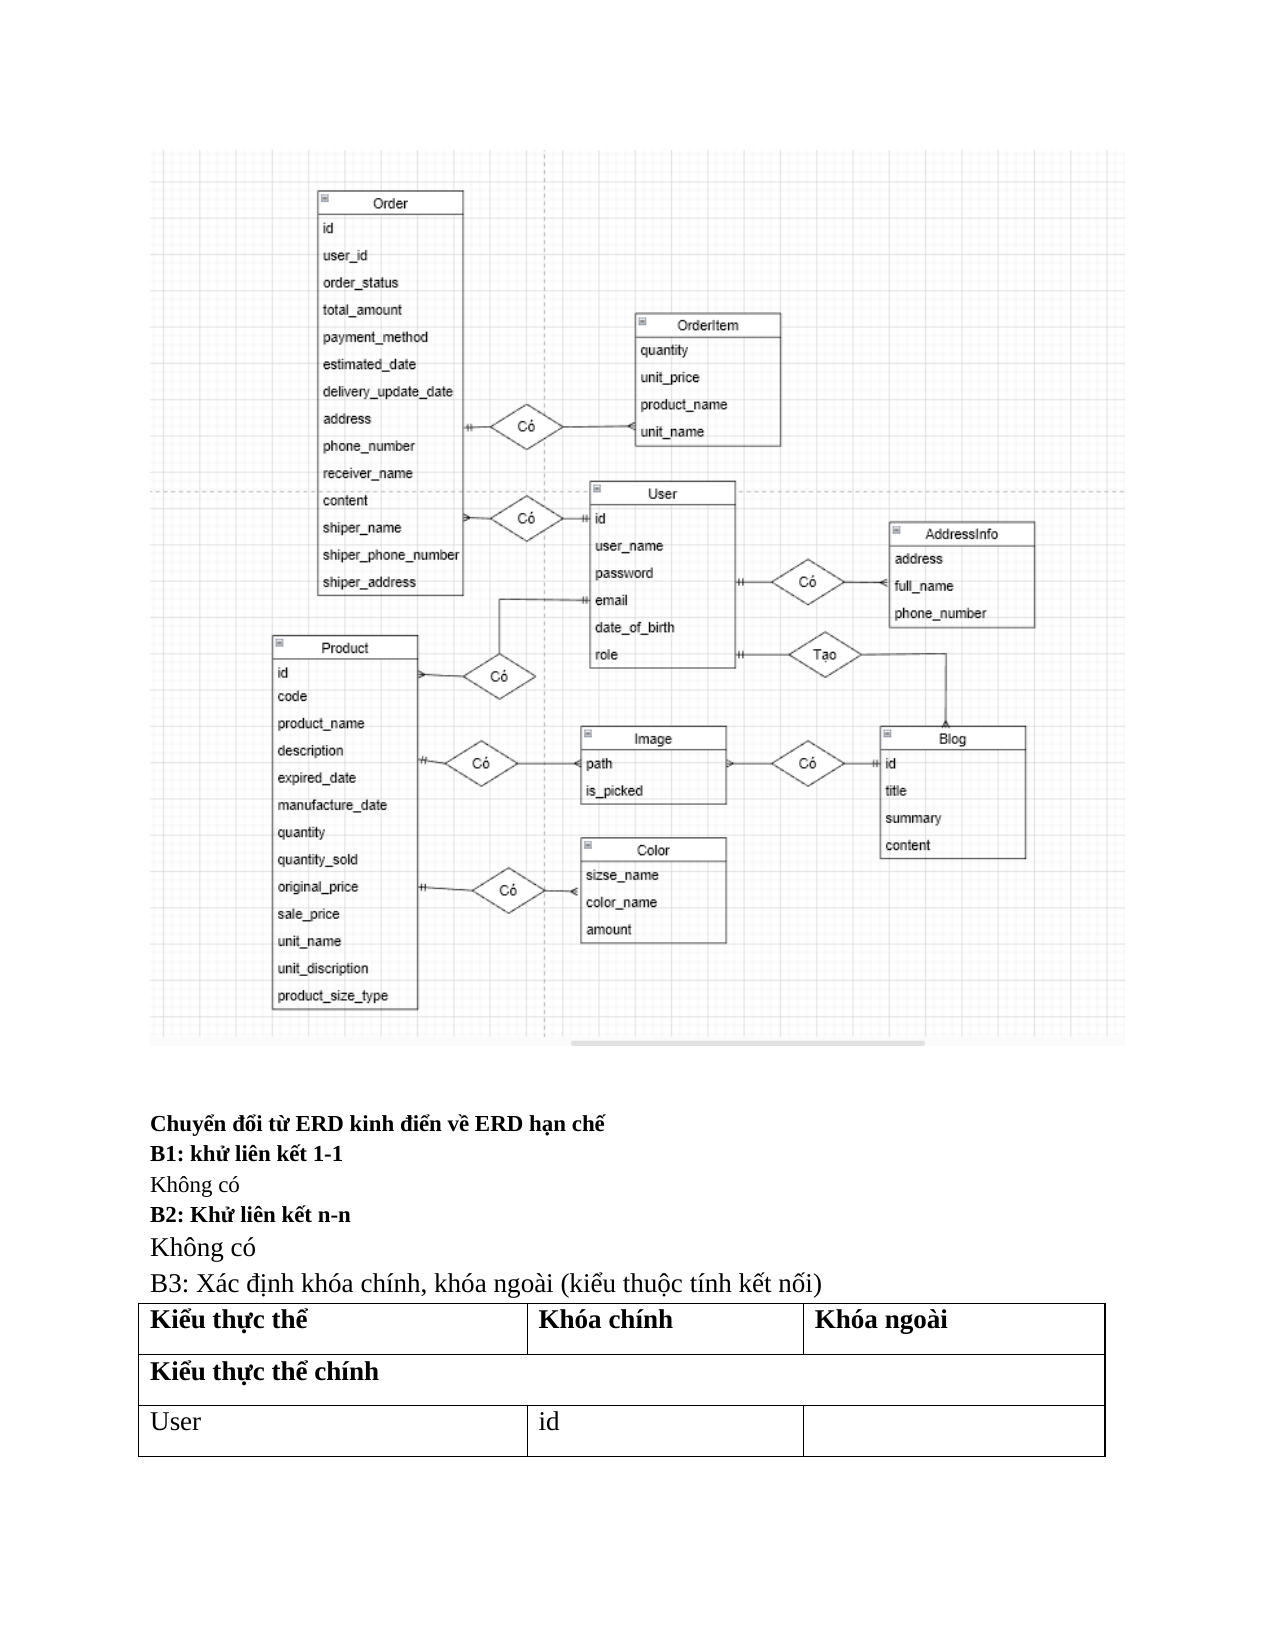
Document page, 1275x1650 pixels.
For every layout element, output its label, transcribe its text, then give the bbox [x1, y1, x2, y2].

picture [150, 150, 1125, 1046]
table_header Khóa chính [528, 1304, 803, 1353]
table_header Khóa ngoài [804, 1304, 1104, 1353]
table_cell id [528, 1406, 803, 1456]
table_cell Kiểu thực thể chính [139, 1355, 1104, 1404]
text B2: Khử liên kết n-n [150, 1201, 1125, 1227]
table_cell User [139, 1406, 527, 1456]
text Không có [150, 1231, 1125, 1262]
table_cell [804, 1406, 1104, 1456]
text B1: khử liên kết 1-1 [150, 1141, 1125, 1167]
text Chuyển đổi từ ERD kinh điển về ERD hạn chế [150, 1110, 1125, 1137]
text Không có [150, 1171, 1125, 1197]
table_header Kiểu thực thể [139, 1304, 527, 1353]
text B3: Xác định khóa chính, khóa ngoài (kiểu thuộc tính kết nối) [150, 1267, 1125, 1298]
